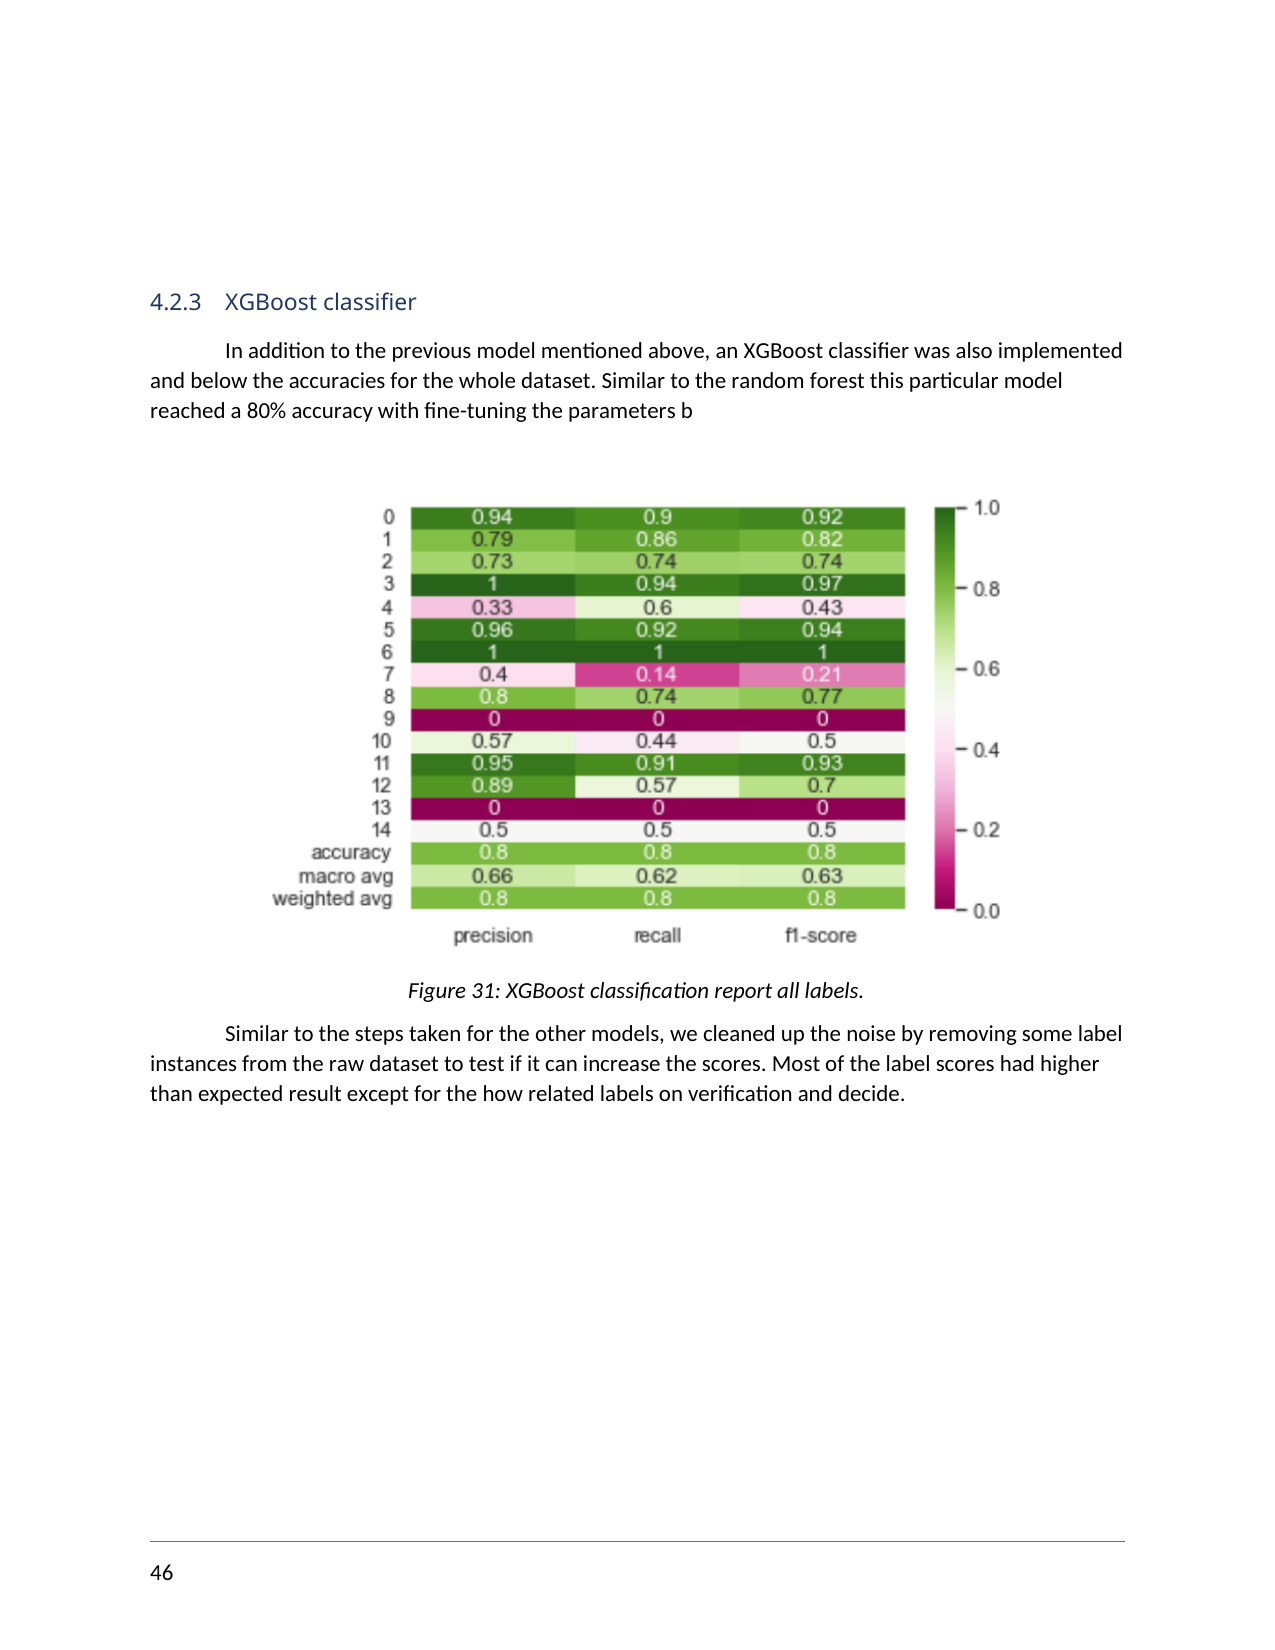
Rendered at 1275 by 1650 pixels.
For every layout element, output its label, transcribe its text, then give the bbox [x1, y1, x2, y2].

text Figure 31: XGBoost classification report all labels. [150, 976, 1125, 1004]
picture [262, 490, 1013, 958]
text In addition to the previous model mentioned above, an XGBoost classifier was also implemented and below the accuracies for the whole dataset. Similar to the random forest this particular model reached a 80% accuracy with fine-tuning the parameters b [150, 336, 1125, 424]
text Similar to the steps taken for the other models, we cleaned up the noise by removing some label instances from the raw dataset to test if it can increase the scores. Most of the label scores had higher than expected result except for the how related labels on verification and decide. [150, 1019, 1125, 1107]
subtitle XGBoost classifier [150, 285, 1125, 317]
